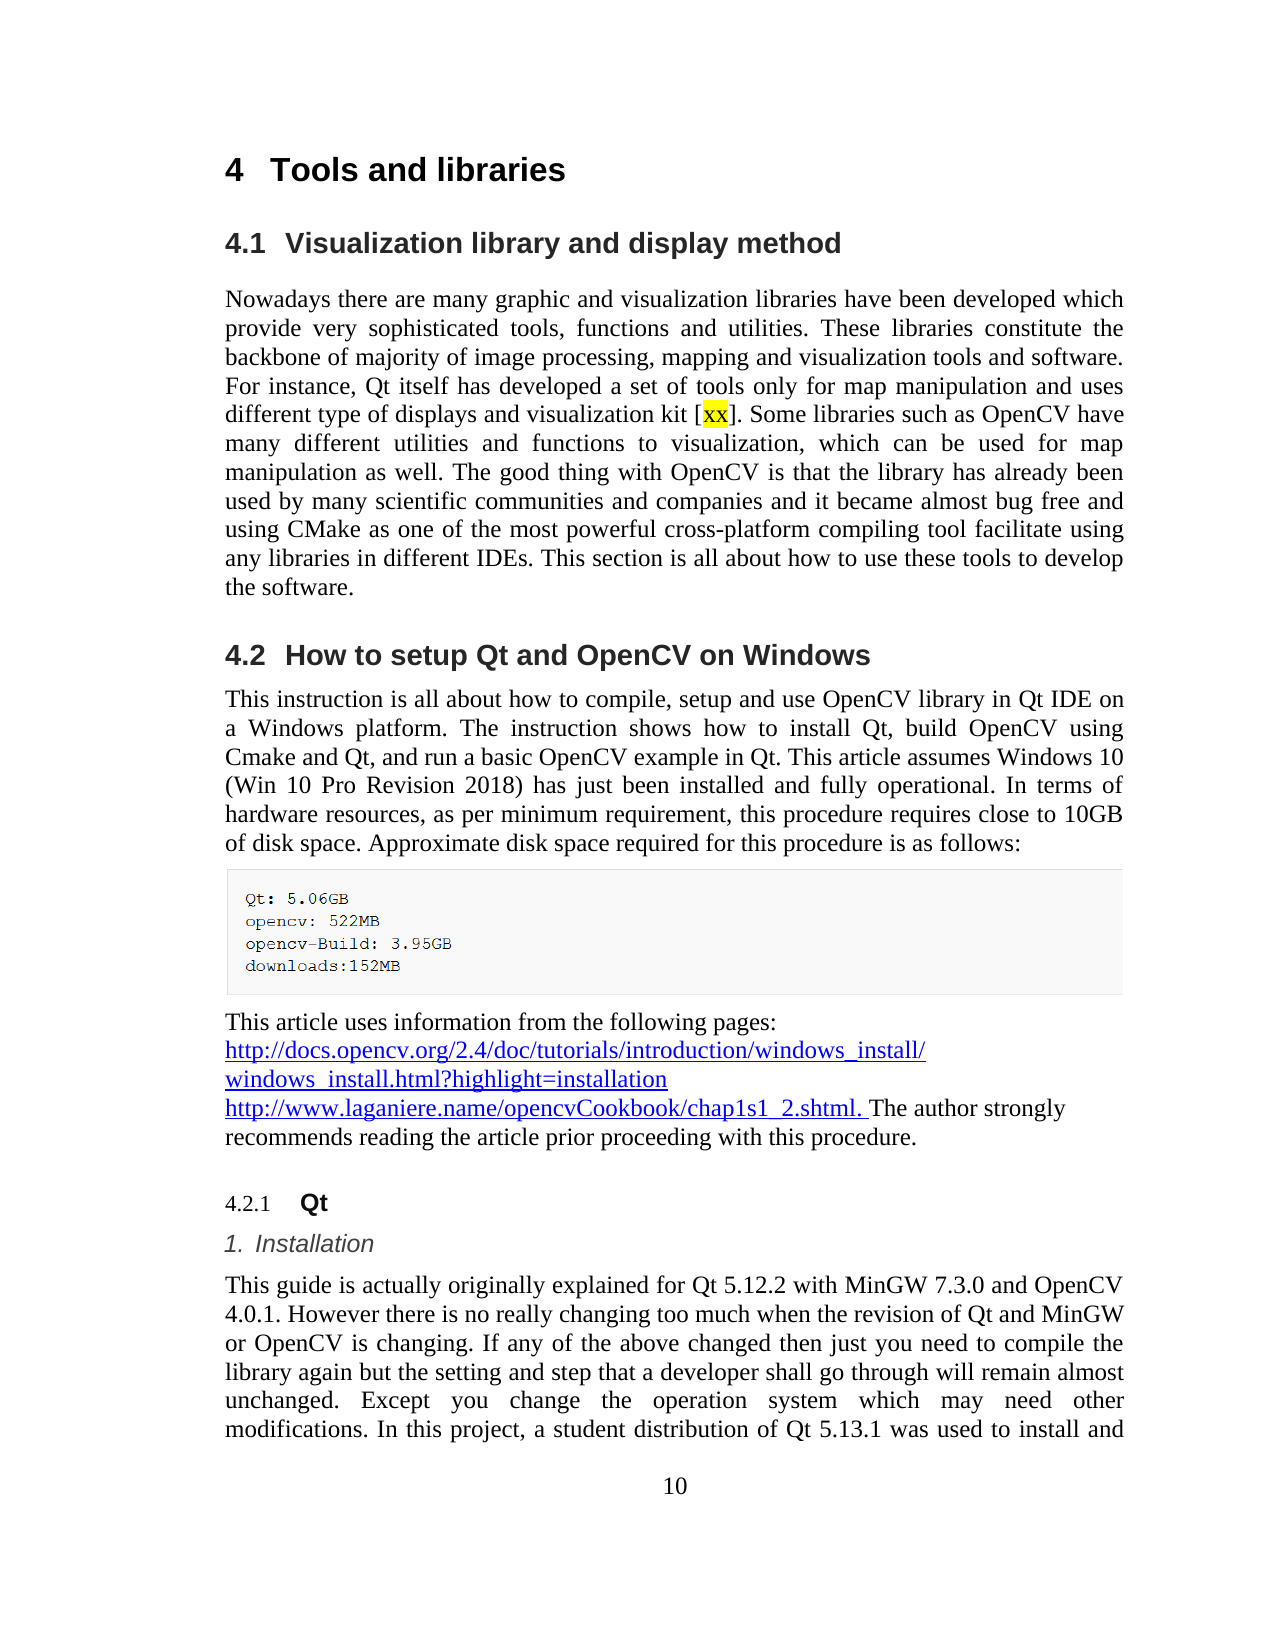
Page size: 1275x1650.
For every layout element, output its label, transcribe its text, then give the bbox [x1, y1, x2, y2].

subtitle Installation [223, 1229, 1125, 1258]
text This article uses information from the following pages: http://docs.opencv.org/2.4/doc/tutorials/introduction/windows_install/windows_install.html?highlight=installation http://www.laganiere.name/opencvCookbook/chap1s1_2.shtml. The author strongly recommends reading the article prior proceeding with this procedure. [225, 1007, 1125, 1151]
subtitle Visualization library and display method [225, 226, 1125, 259]
subtitle Tools and libraries [225, 150, 1125, 188]
text Nowadays there are many graphic and visualization libraries have been developed which provide very sophisticated tools, functions and utilities. These libraries constitute the backbone of majority of image processing, mapping and visualization tools and software. For instance, Qt itself has developed a set of tools only for map manipulation and uses different type of displays and visualization kit [xx]. Some libraries such as OpenCV have many different utilities and functions to visualization, which can be used for map manipulation as well. The good thing with OpenCV is that the library has already been used by many scientific communities and companies and it became almost bug free and using CMake as one of the most powerful cross-platform compiling tool facilitate using any libraries in different IDEs. This section is all about how to use these tools to develop the software. [225, 284, 1125, 601]
subtitle Qt [225, 1188, 1125, 1217]
subtitle How to setup Qt and OpenCV on Windows [225, 638, 1125, 672]
text This instruction is all about how to compile, setup and use OpenCV library in Qt IDE on a Windows platform. The instruction shows how to install Qt, build OpenCV using Cmake and Qt, and run a basic OpenCV example in Qt. This article assumes Windows 10 (Win 10 Pro Revision 2018) has just been installed and fully operational. In terms of hardware resources, as per minimum requirement, this procedure requires close to 10GB of disk space. Approximate disk space required for this procedure is as follows: [225, 684, 1125, 857]
picture [225, 869, 1123, 995]
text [225, 1271, 1125, 1443]
